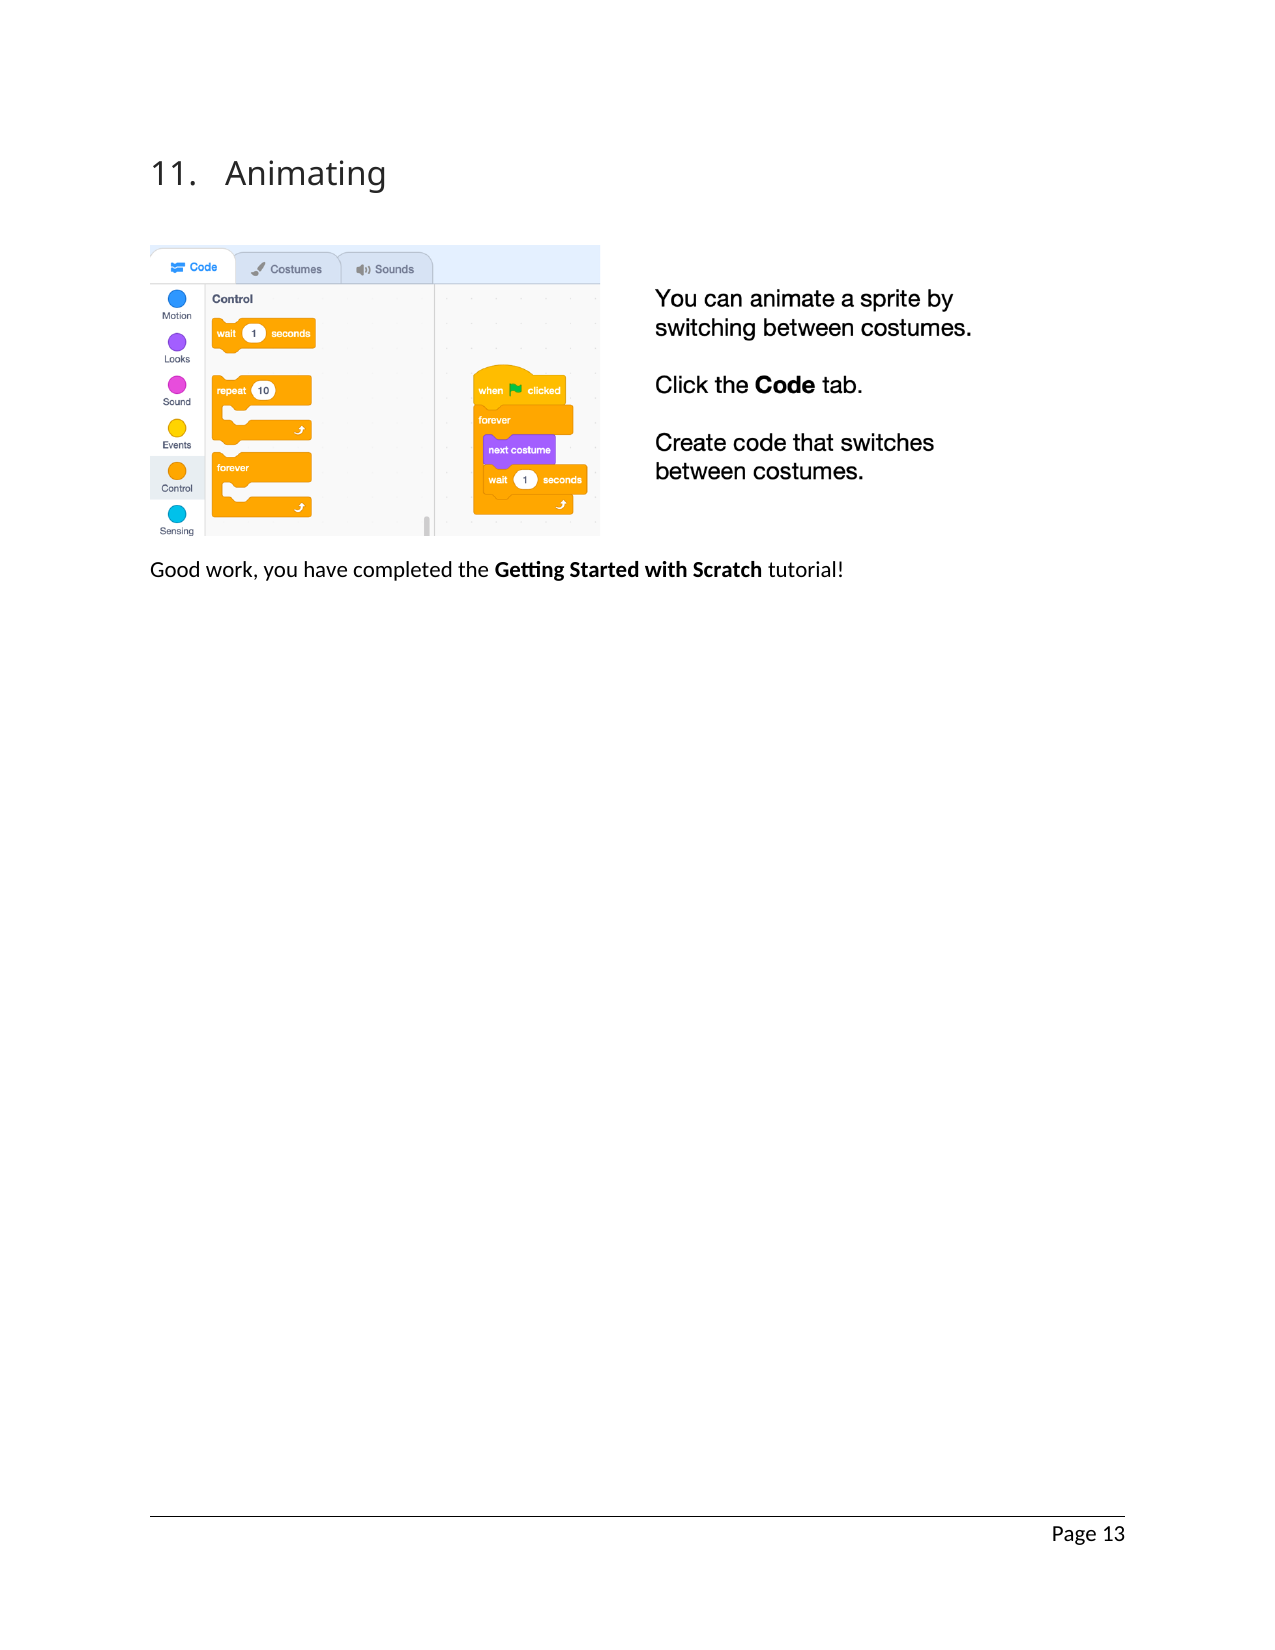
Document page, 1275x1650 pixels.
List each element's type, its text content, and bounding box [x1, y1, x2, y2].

text Good work, you have completed the Getting Started with Scratch tutorial! [150, 555, 1125, 583]
picture [150, 245, 1125, 536]
subtitle Animating [150, 150, 1125, 195]
